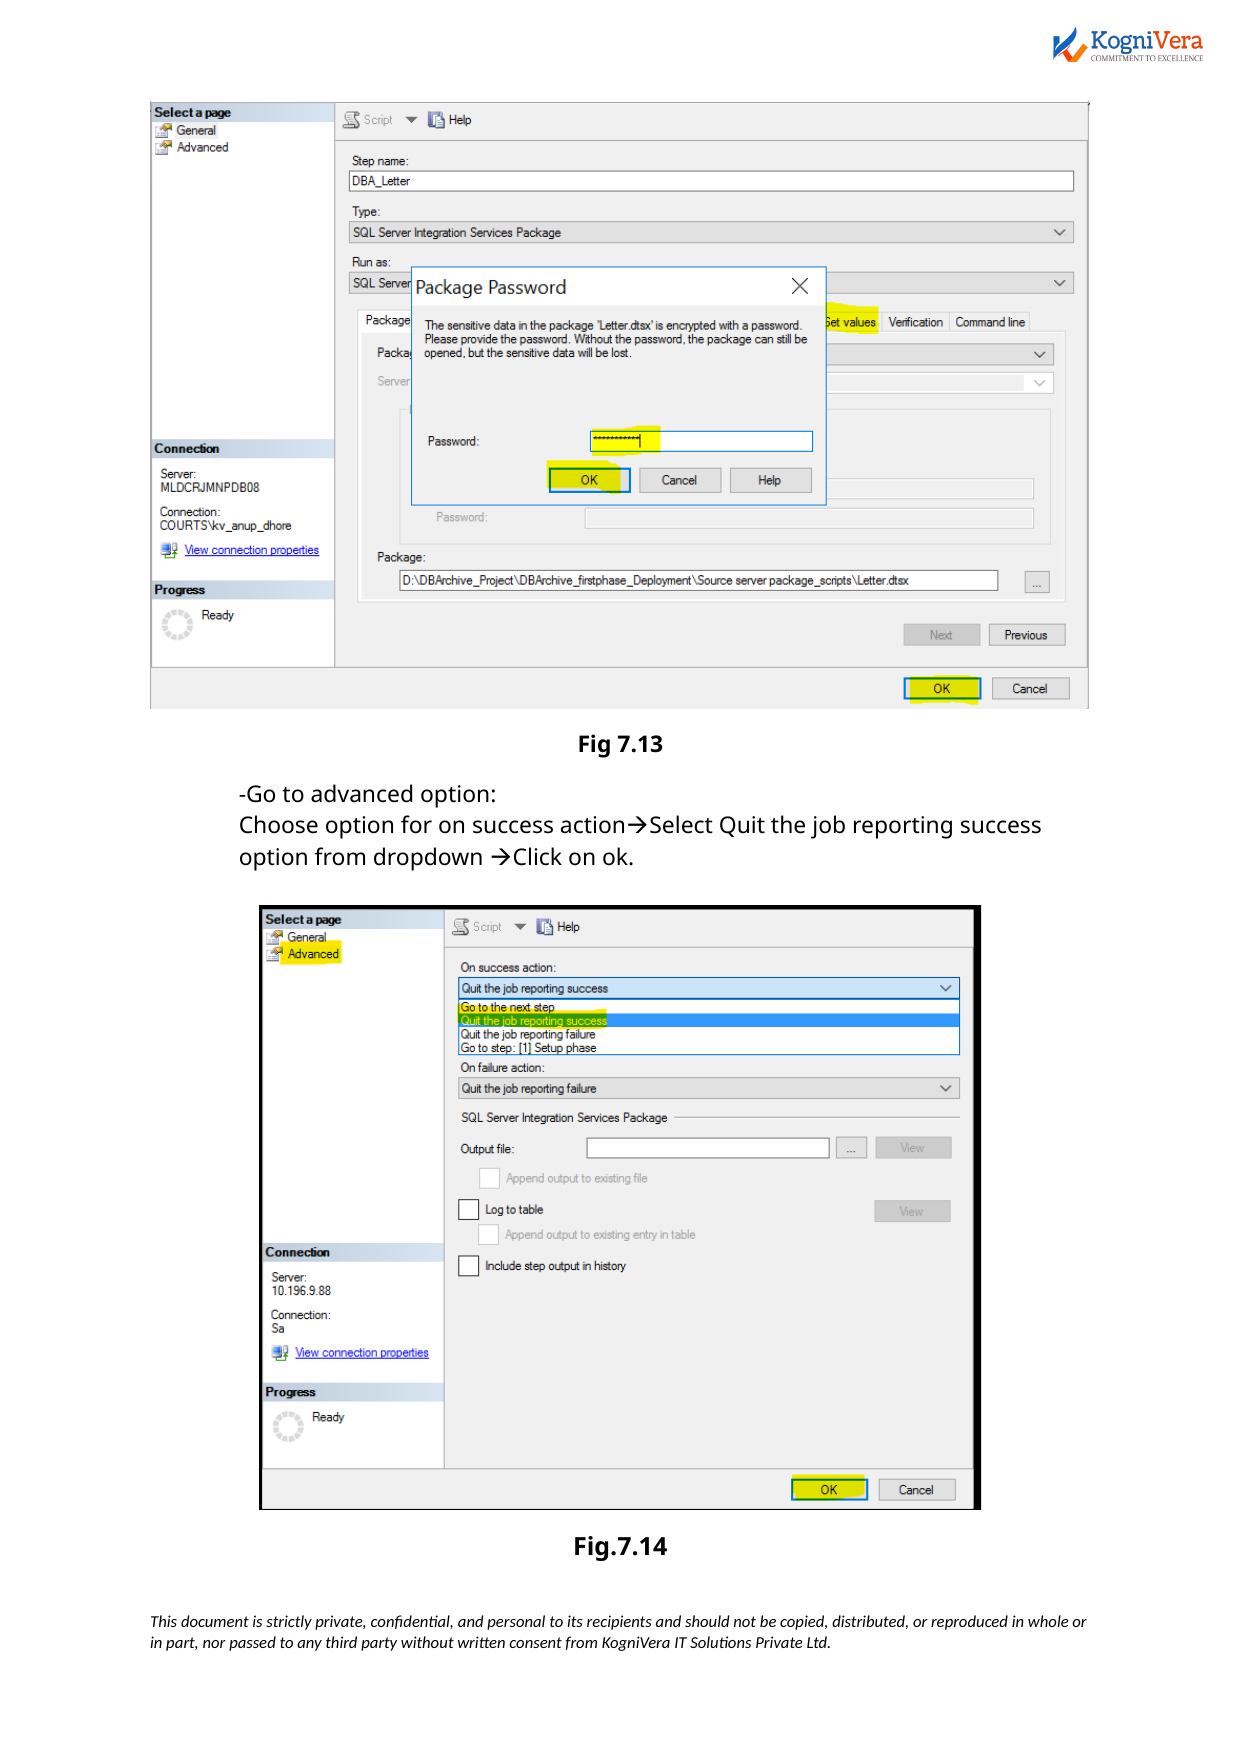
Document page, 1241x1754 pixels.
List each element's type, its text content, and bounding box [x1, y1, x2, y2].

picture [1051, 24, 1205, 64]
text -Go to advanced option: Choose option for on success actionSelect Quit the job reporting success option from dropdown Click on ok. [238, 778, 1090, 872]
picture [259, 905, 982, 1510]
text Fig 7.13 [150, 727, 1090, 759]
picture [150, 101, 1091, 709]
text Fig.7.14 [150, 1528, 1090, 1562]
